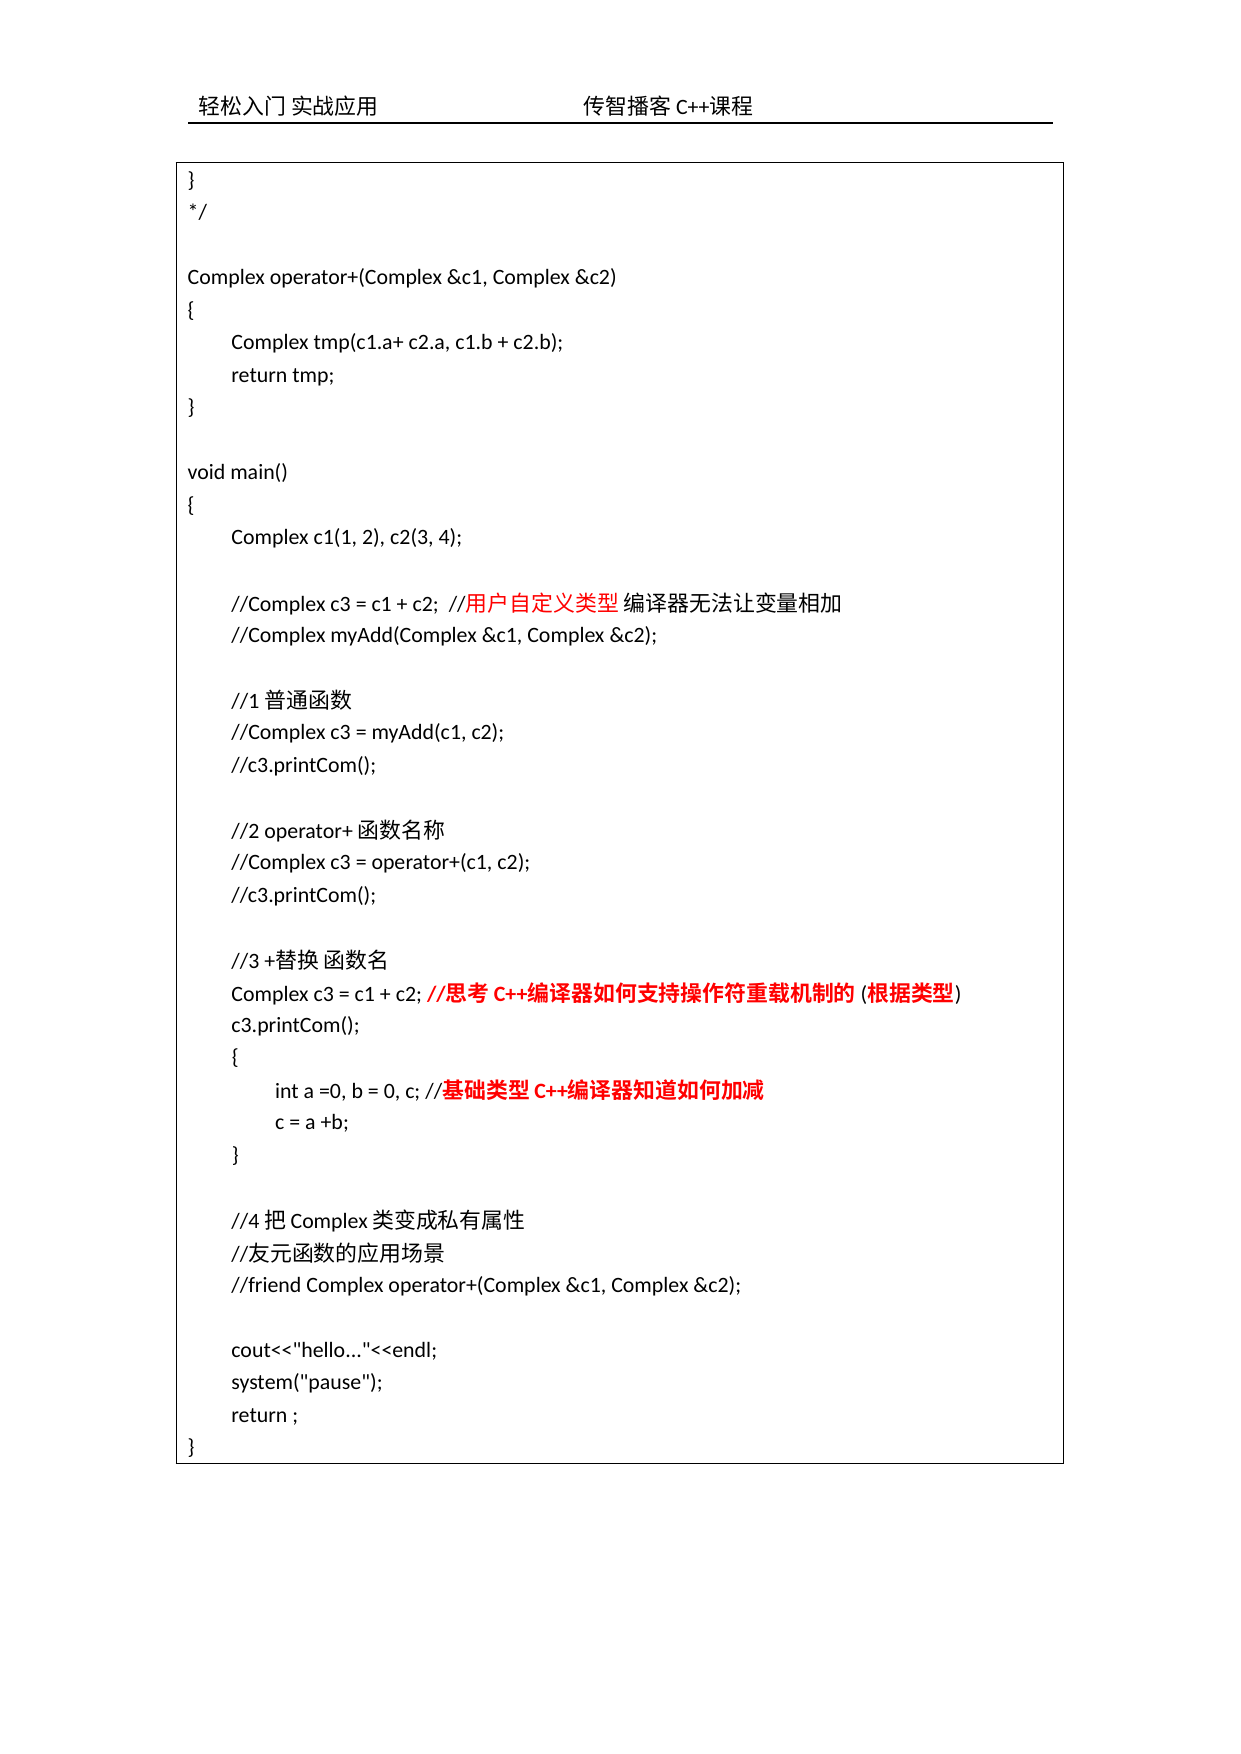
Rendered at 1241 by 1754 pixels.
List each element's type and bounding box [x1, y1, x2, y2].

table_header [177, 163, 1063, 1463]
